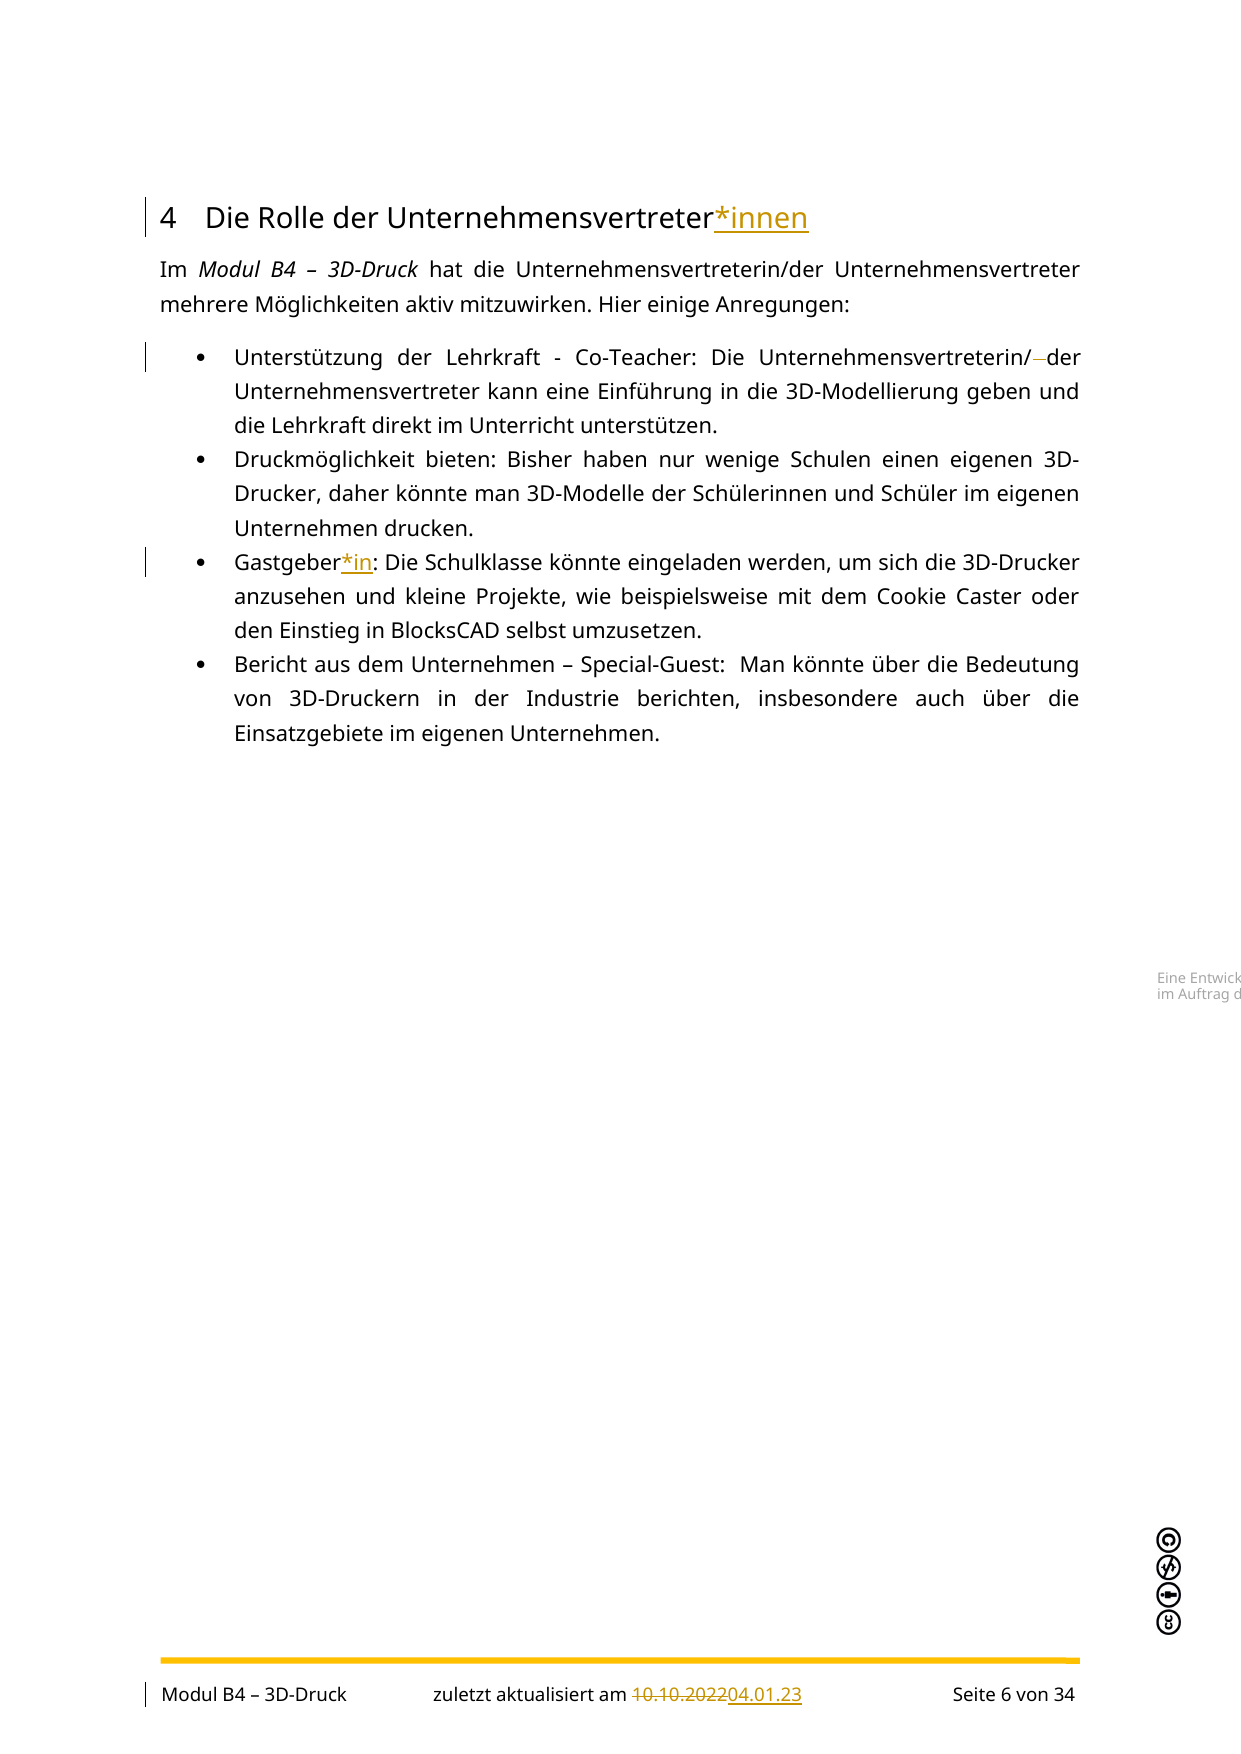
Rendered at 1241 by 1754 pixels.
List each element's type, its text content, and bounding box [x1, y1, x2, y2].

subtitle Die Rolle der Unternehmensvertreter [159, 197, 1081, 237]
list Gastgeber: Die Schulklasse könnte eingeladen werden, um sich die 3D-Drucker anzusehen und kleine Projekte, wie beispielsweise mit dem Cookie Caster oder den Einstieg in BlocksCAD selbst umzusetzen. [197, 547, 1081, 645]
list Bericht aus dem Unternehmen – Special-Guest: Man könnte über die Bedeutung von 3D-Druckern in der Industrie berichten, insbesondere auch über die Einsatzgebiete im eigenen Unternehmen. [197, 649, 1081, 747]
list Unterstützung der Lehrkraft - Co-Teacher: Die Unternehmensvertreterin/der Unternehmensvertreter kann eine Einführung in die 3D-Modellierung geben und die Lehrkraft direkt im Unterricht unterstützen. [197, 342, 1081, 440]
text Im Modul B4 – 3D-Druck hat die Unternehmensvertreterin/der Unternehmensvertreter mehrere Möglichkeiten aktiv mitzuwirken. Hier einige Anregungen: [159, 254, 1081, 319]
picture [1157, 1528, 1181, 1635]
list Druckmöglichkeit bieten: Bisher haben nur wenige Schulen einen eigenen 3D-Drucker, daher könnte man 3D-Modelle der Schülerinnen und Schüler im eigenen Unternehmen drucken. [197, 444, 1081, 542]
